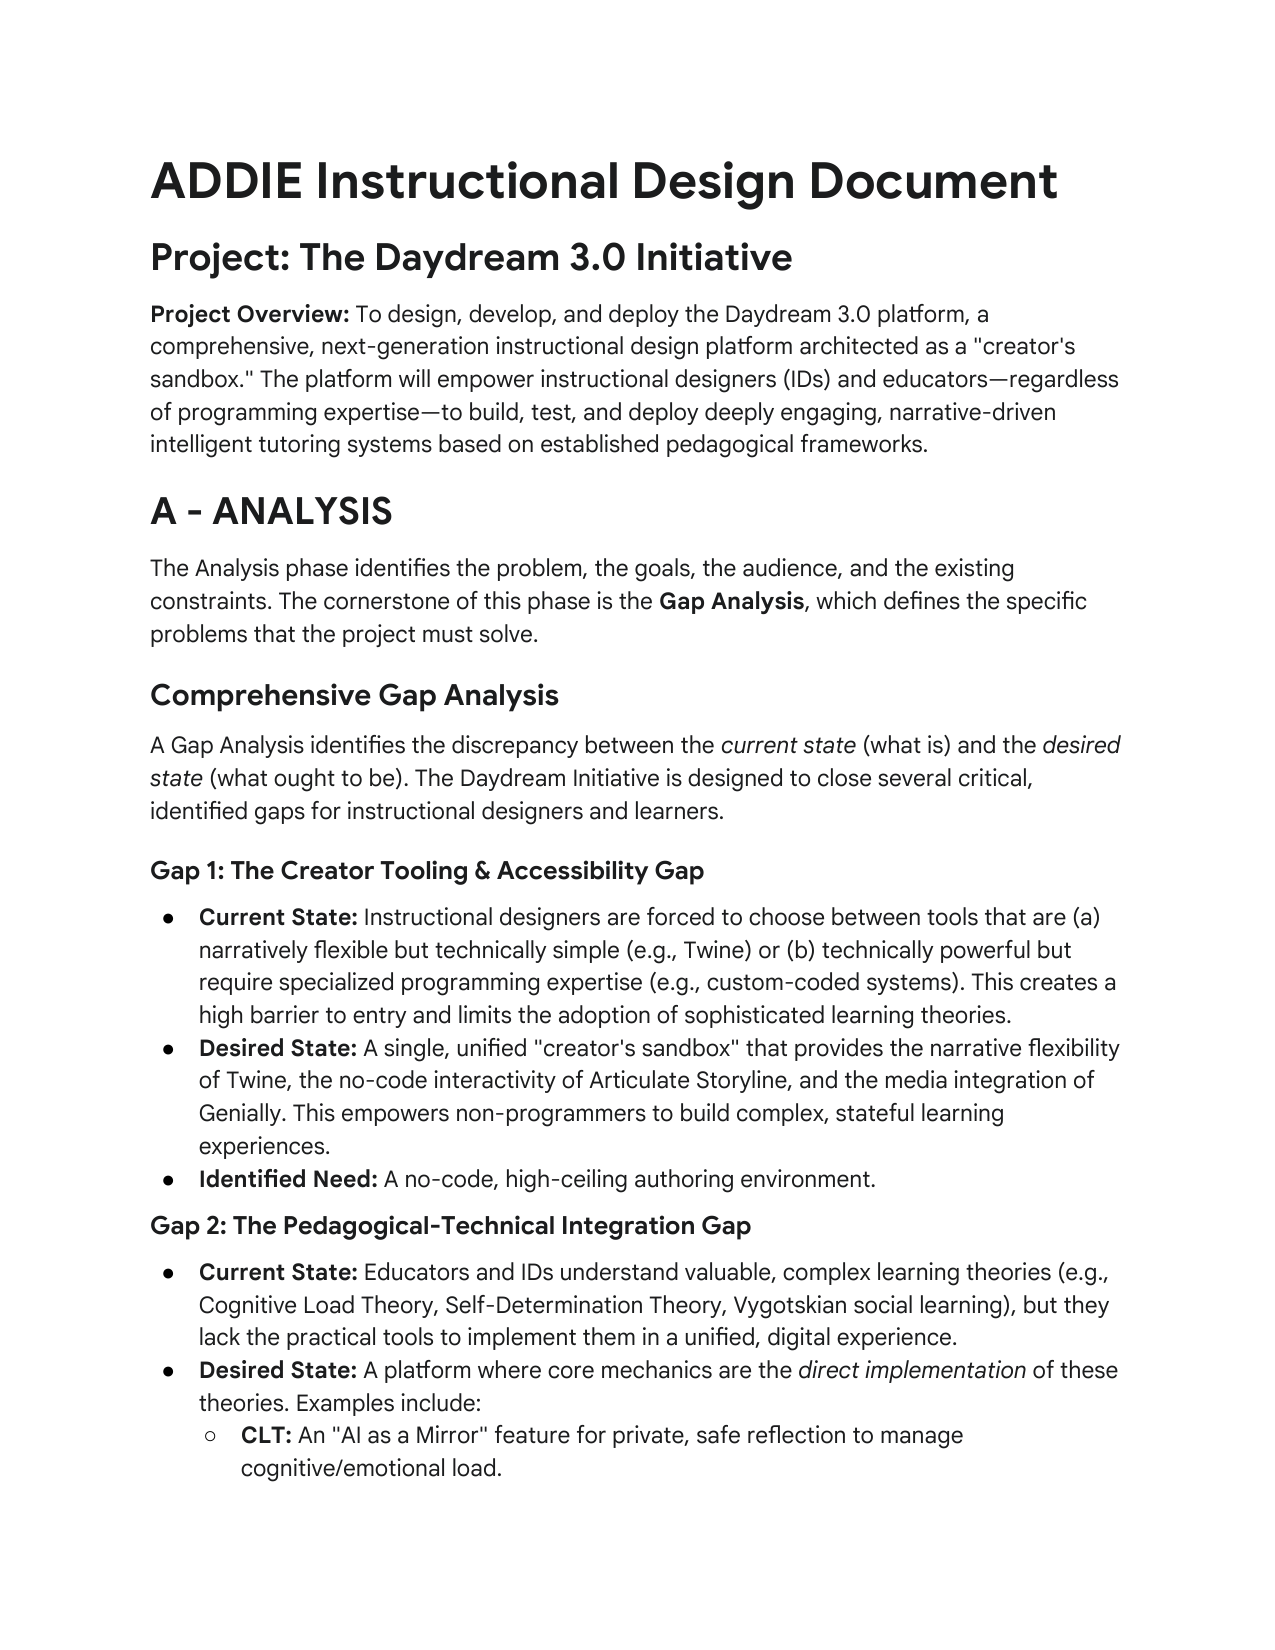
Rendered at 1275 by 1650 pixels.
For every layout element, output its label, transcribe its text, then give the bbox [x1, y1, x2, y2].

list CLT: An "AI as a Mirror" feature for private, safe reflection to manage cognitive/emotional load. [203, 1422, 1125, 1483]
subtitle Gap 2: The Pedagogical-Technical Integration Gap [150, 1210, 1125, 1241]
subtitle Comprehensive Gap Analysis [150, 678, 1125, 714]
list Desired State: A single, unified "creator's sandbox" that provides the narrative flexibility of Twine, the no-code interactivity of Articulate Storyline, and the media integration of Genially. This empowers non-programmers to build complex, stateful learning experiences. [161, 1034, 1125, 1161]
text The Analysis phase identifies the problem, the goals, the audience, and the existing constraints. The cornerstone of this phase is the Gap Analysis, which defines the specific problems that the project must solve. [150, 554, 1125, 649]
subtitle Project: The Daydream 3.0 Initiative [150, 234, 1125, 281]
text Project Overview: To design, develop, and deploy the Daydream 3.0 platform, a comprehensive, next-generation instructional design platform architected as a "creator's sandbox." The platform will empower instructional designers (IDs) and educators—regardless of programming expertise—to build, test, and deploy deeply engaging, narrative-driven intelligent tutoring systems based on established pedagogical frameworks. [150, 300, 1125, 459]
list Current State: Educators and IDs understand valuable, complex learning theories (e.g., Cognitive Load Theory, Self-Determination Theory, Vygotskian social learning), but they lack the practical tools to implement them in a unified, digital experience. [161, 1258, 1125, 1352]
subtitle Gap 1: The Creator Tooling & Accessibility Gap [150, 855, 1125, 886]
subtitle ADDIE Instructional Design Document [150, 150, 1125, 213]
list Current State: Instructional designers are forced to choose between tools that are (a) narratively flexible but technically simple (e.g., Twine) or (b) technically powerful but require specialized programming expertise (e.g., custom-coded systems). This creates a high barrier to entry and limits the adoption of sophisticated learning theories. [161, 903, 1125, 1030]
list Desired State: A platform where core mechanics are the direct implementation of these theories. Examples include: [161, 1356, 1125, 1418]
subtitle A - ANALYSIS [150, 488, 1125, 535]
text A Gap Analysis identifies the discrepancy between the current state (what is) and the desired state (what ought to be). The Daydream Initiative is designed to close several critical, identified gaps for instructional designers and learners. [150, 732, 1125, 826]
list Identified Need: A no-code, high-ceiling authoring environment. [161, 1165, 1125, 1193]
